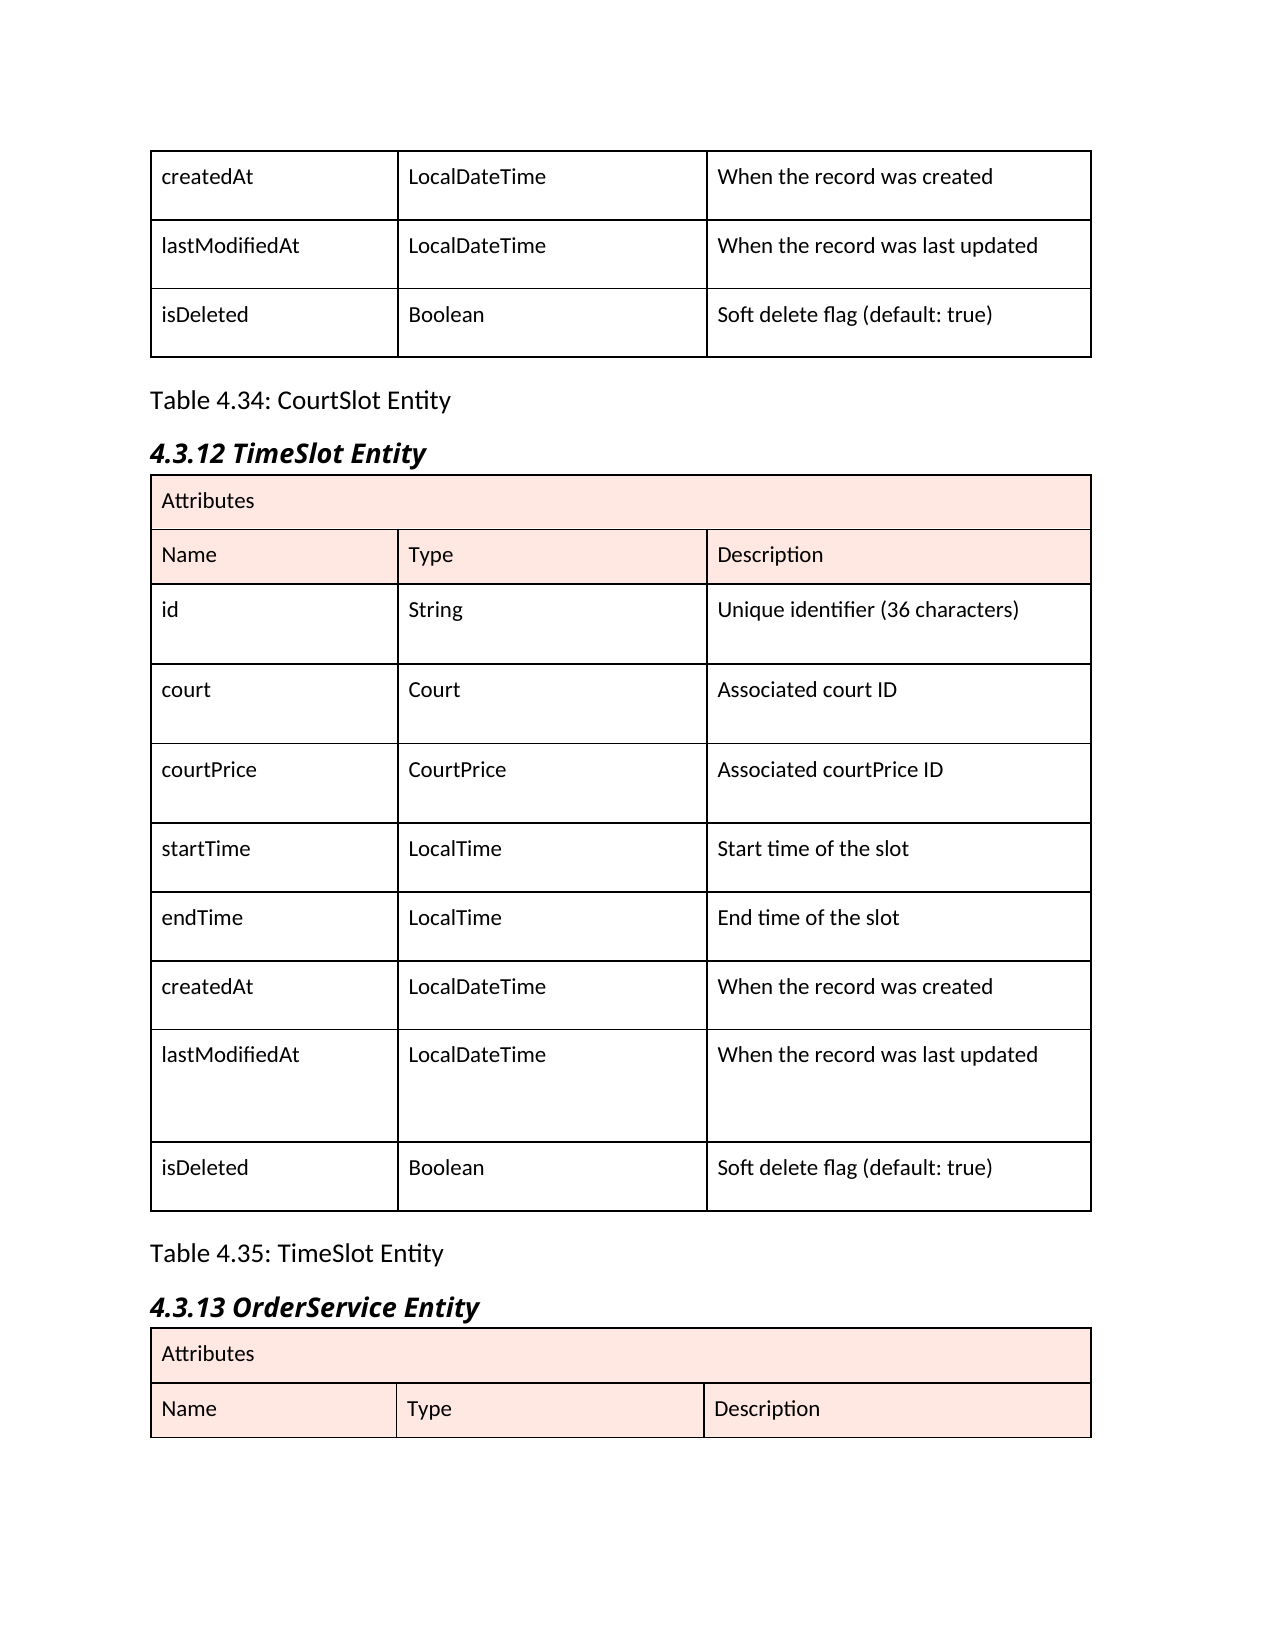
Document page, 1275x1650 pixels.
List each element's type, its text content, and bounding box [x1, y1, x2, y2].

subtitle 4.3.12 TimeSlot Entity [150, 435, 1125, 472]
subtitle 4.3.13 OrderService Entity [150, 1288, 1125, 1325]
text Table 4.34: CourtSlot Entity [150, 383, 1125, 416]
text Table 4.35: TimeSlot Entity [150, 1236, 1125, 1269]
